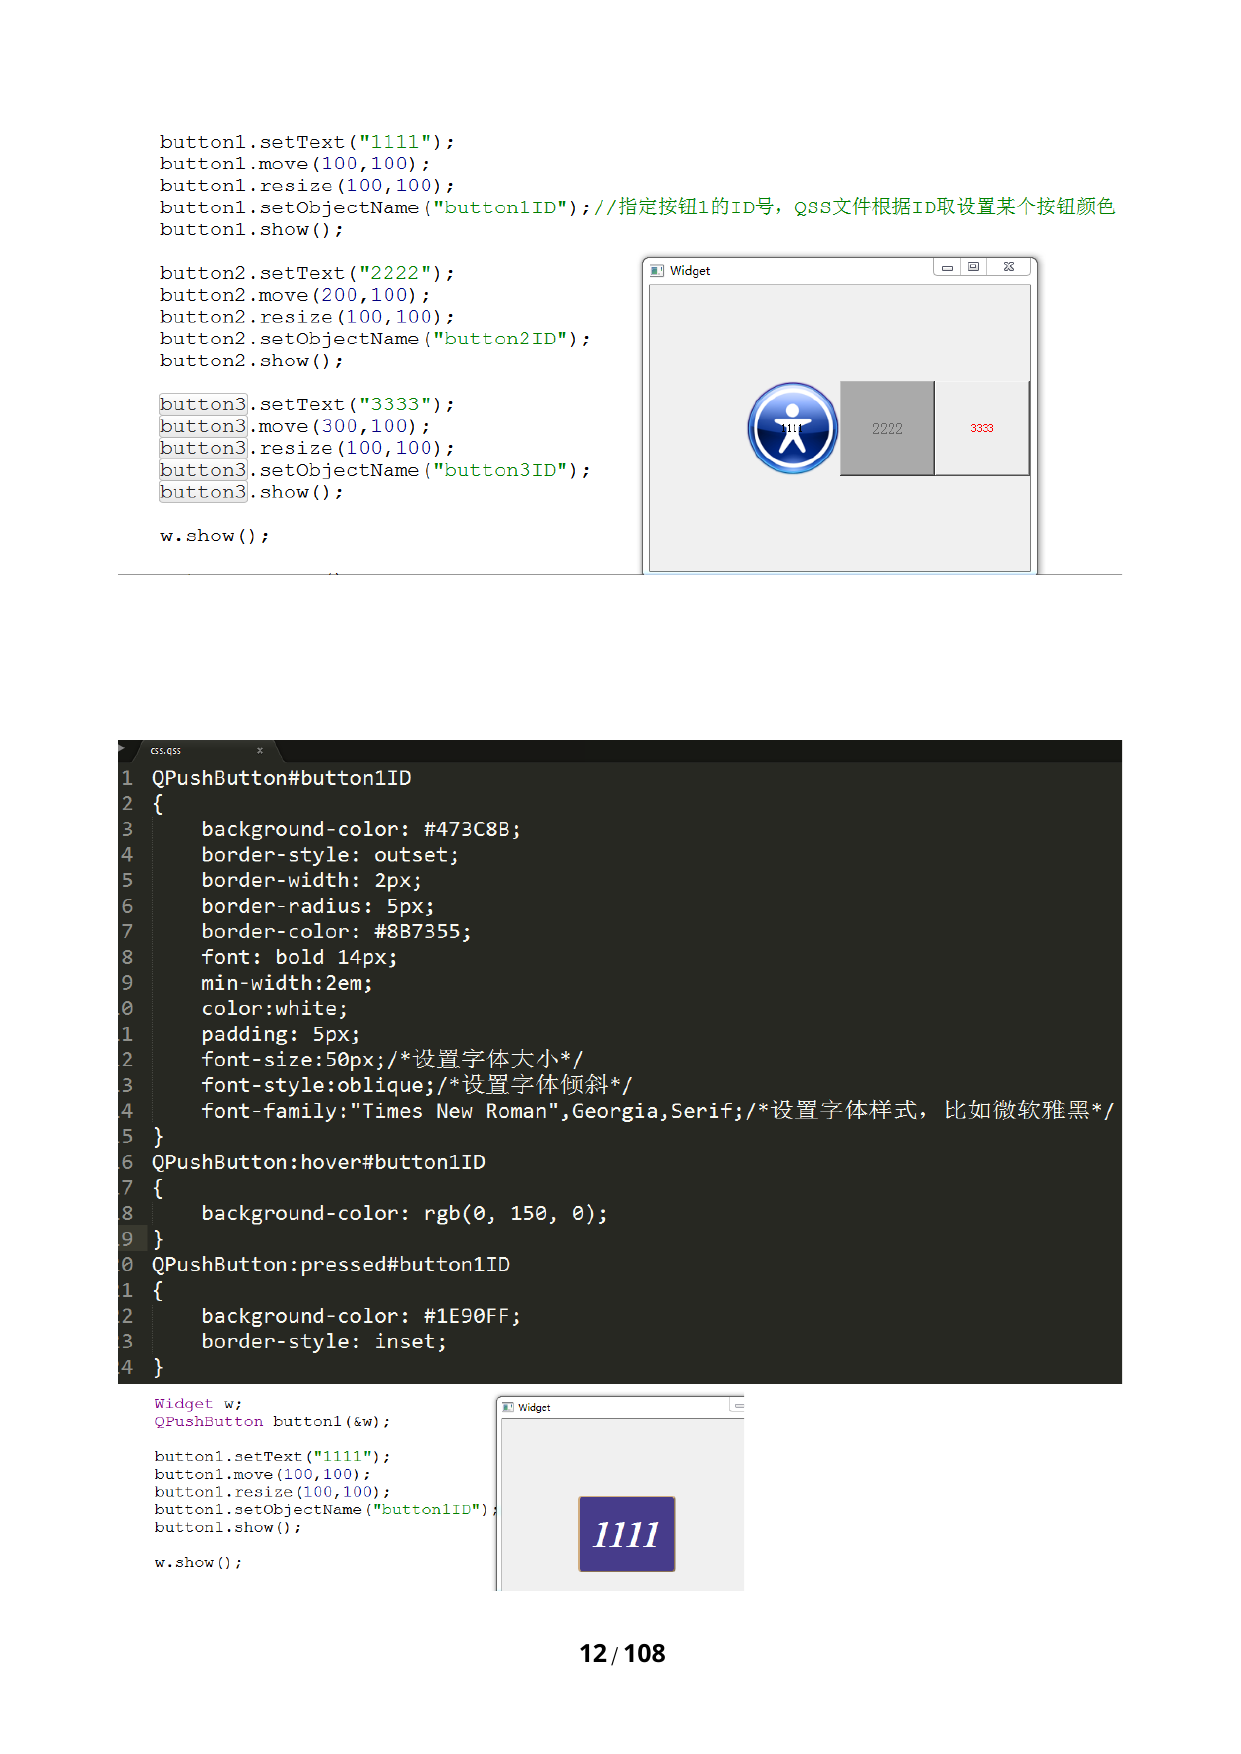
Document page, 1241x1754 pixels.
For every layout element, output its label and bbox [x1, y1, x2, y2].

picture [118, 740, 1123, 1384]
picture [118, 129, 1123, 575]
picture [118, 1386, 745, 1591]
